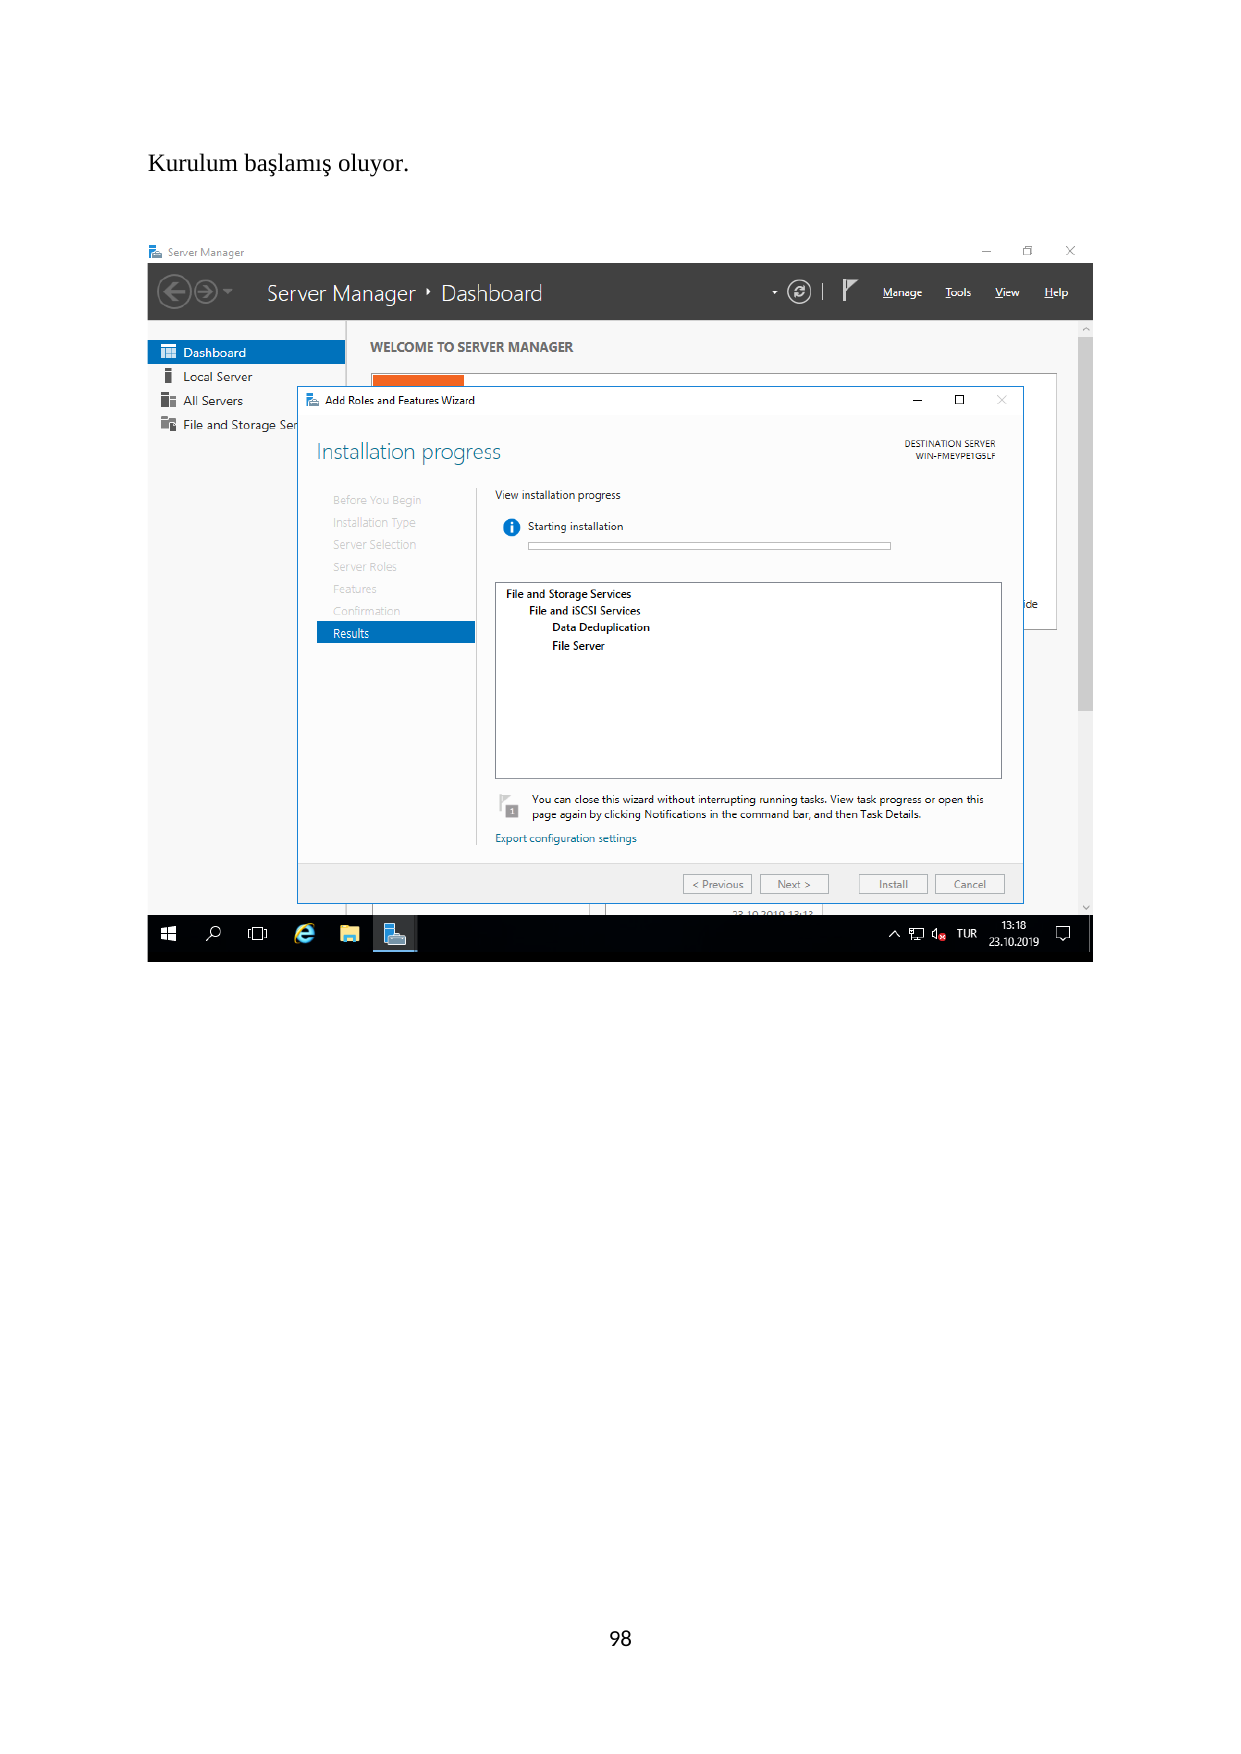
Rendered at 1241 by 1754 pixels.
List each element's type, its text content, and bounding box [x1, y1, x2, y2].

picture [147, 243, 1093, 962]
text Kurulum başlamış oluyor. [148, 148, 1093, 176]
